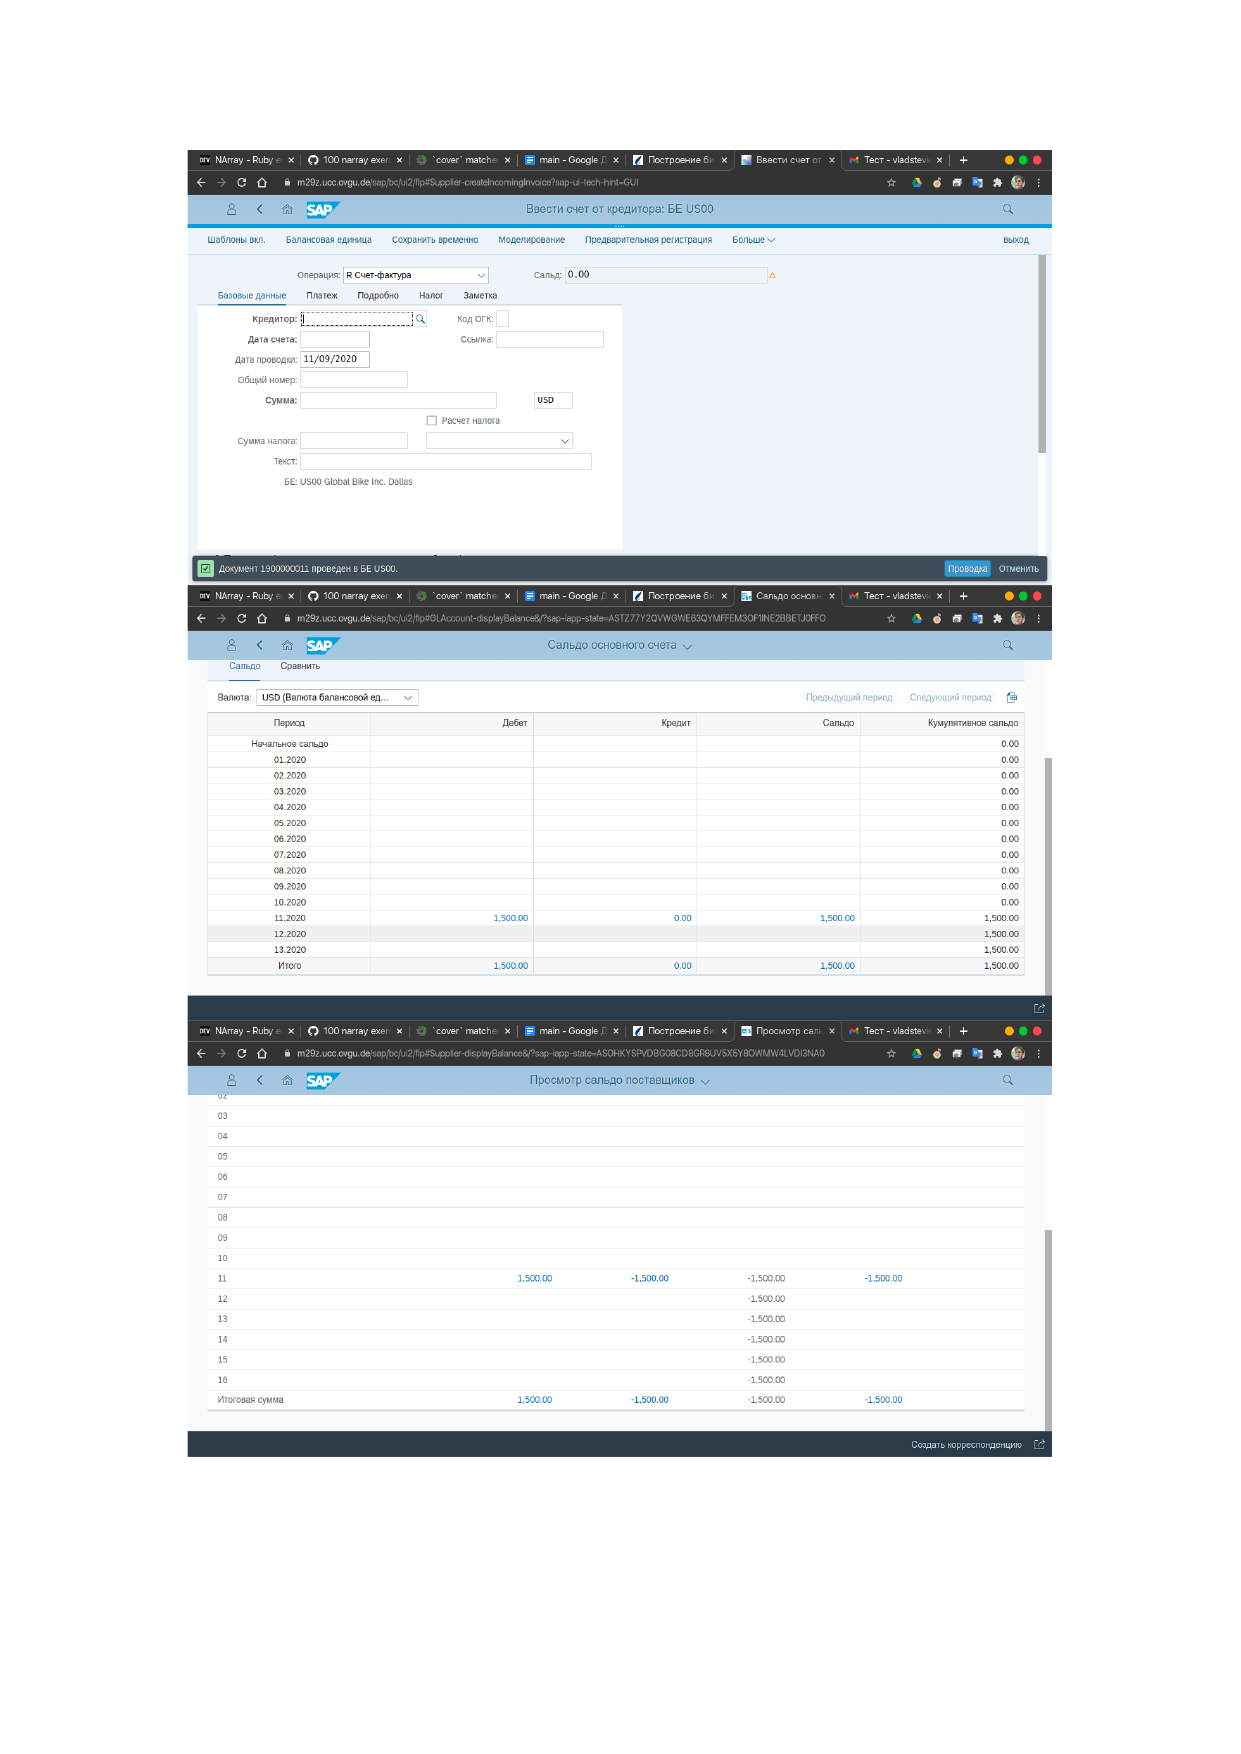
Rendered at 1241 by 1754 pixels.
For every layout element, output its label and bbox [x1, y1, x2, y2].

picture [187, 229, 1052, 1457]
picture [187, 150, 1052, 223]
